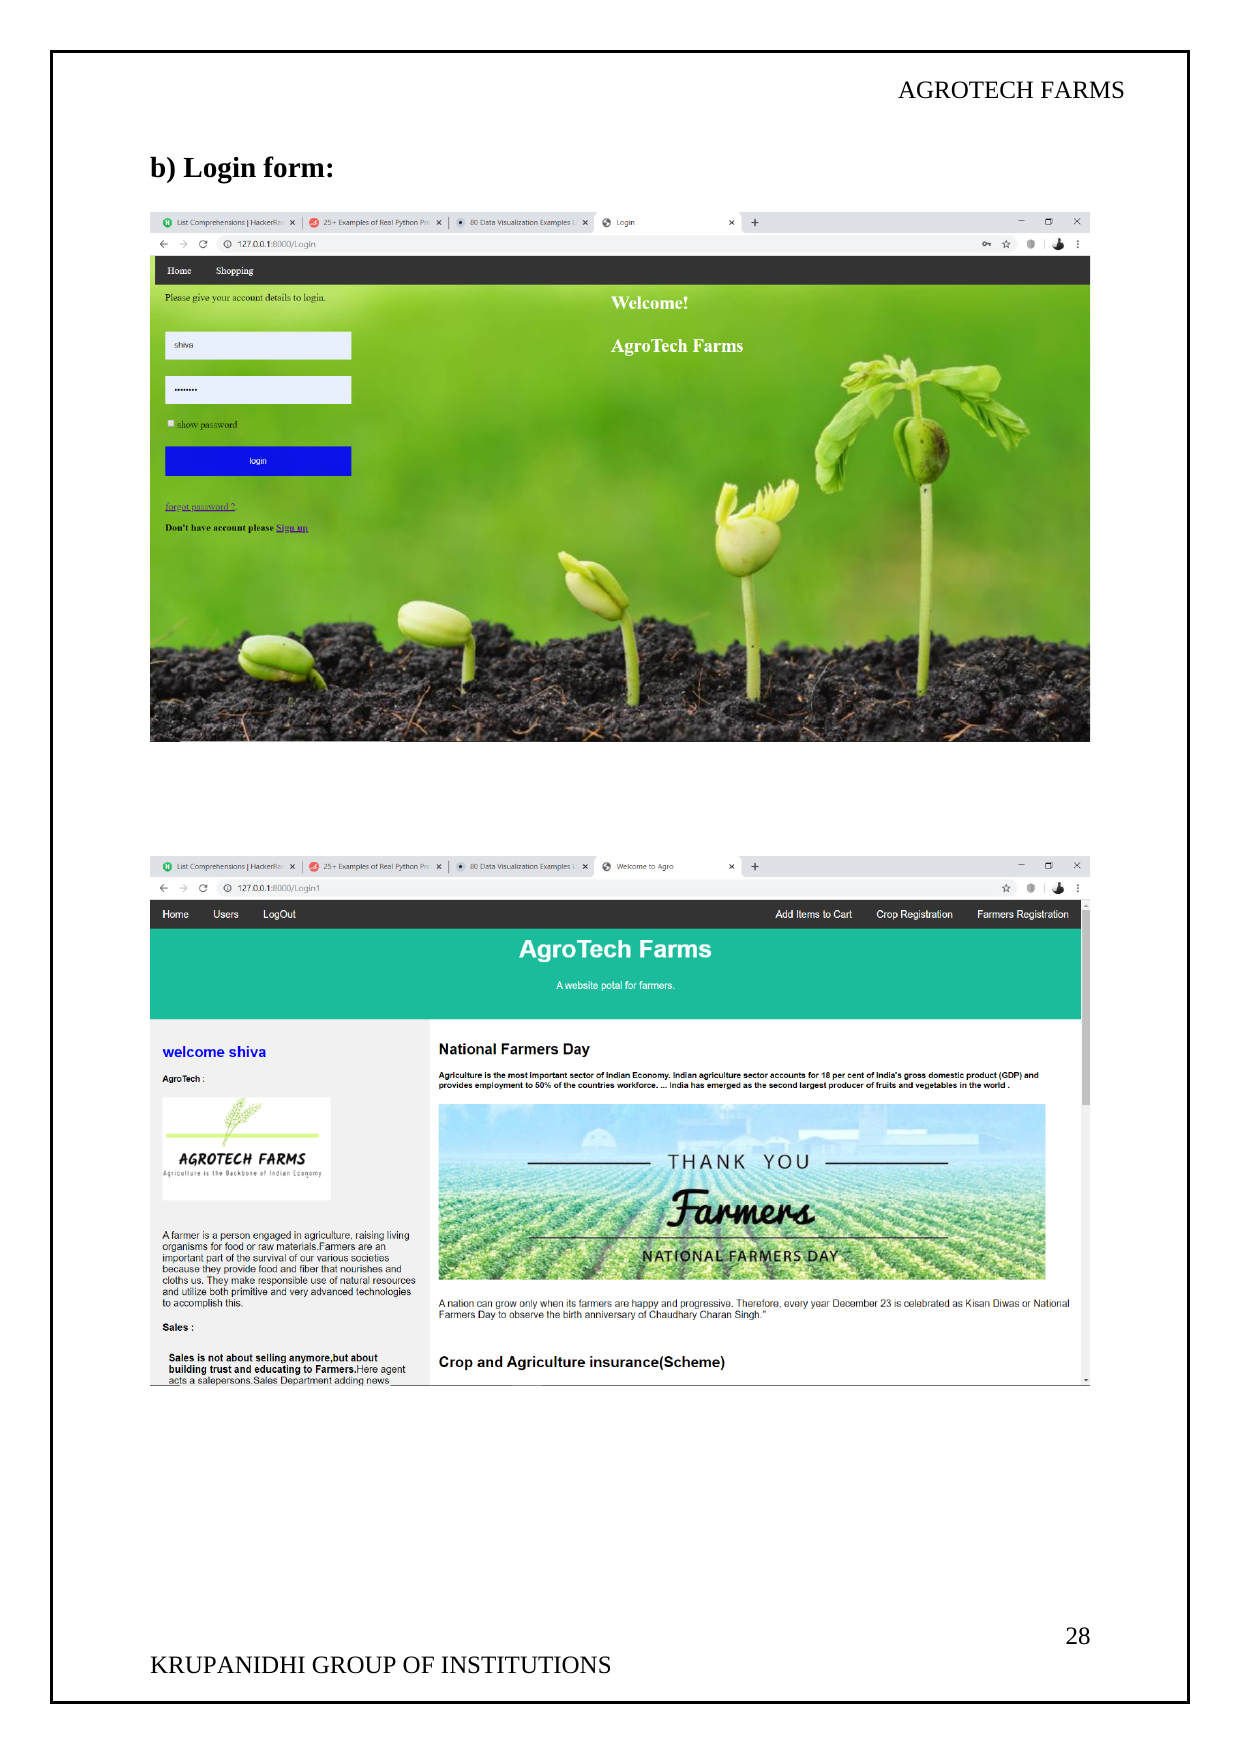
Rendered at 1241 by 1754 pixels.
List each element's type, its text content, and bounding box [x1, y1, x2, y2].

picture [150, 856, 1091, 1386]
text b) Login form: [150, 150, 1090, 183]
picture [150, 212, 1091, 742]
